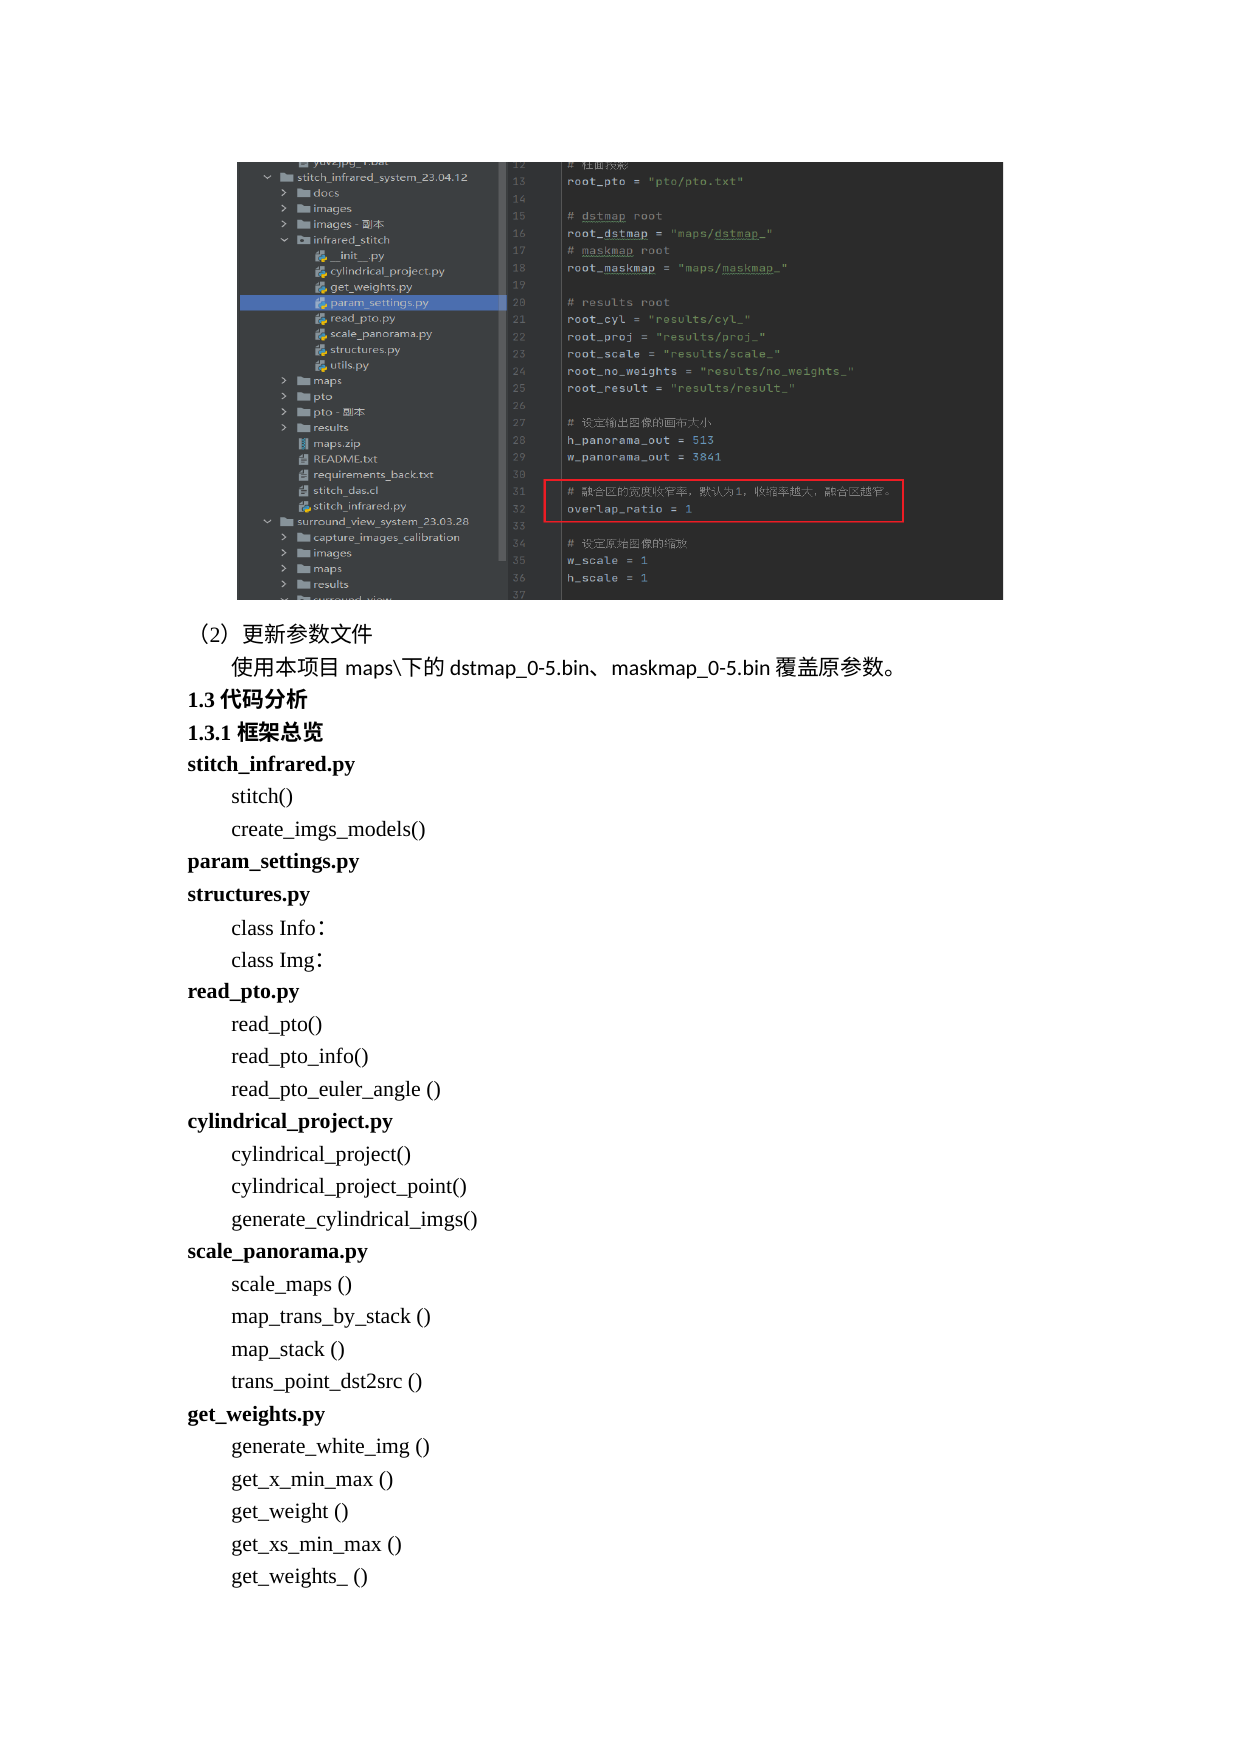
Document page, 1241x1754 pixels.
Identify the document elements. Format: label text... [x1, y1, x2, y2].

list create_imgs_models() [187, 812, 1053, 844]
list 使用本项目maps\下的dstmap_0-5.bin、maskmap_0-5.bin覆盖原参数。 [187, 649, 1053, 682]
list map_trans_by_stack () [187, 1299, 1053, 1332]
list trans_point_dst2src () [187, 1364, 1053, 1397]
list cylindrical_project.py [187, 1104, 1053, 1137]
list （2）更新参数文件 [187, 617, 1053, 649]
list param_settings.py [187, 844, 1053, 877]
list read_pto.py [187, 974, 1053, 1007]
list read_pto() [187, 1007, 1053, 1039]
list get_weights.py [187, 1397, 1053, 1429]
list map_stack () [187, 1332, 1053, 1364]
list class Img： [187, 942, 1053, 974]
list class Info： [187, 909, 1053, 942]
list scale_panorama.py [187, 1234, 1053, 1267]
list get_weight () [187, 1494, 1053, 1527]
list cylindrical_project() [187, 1137, 1053, 1169]
list get_xs_min_max () [187, 1527, 1053, 1559]
list read_pto_info() [187, 1039, 1053, 1072]
list cylindrical_project_point() [187, 1169, 1053, 1202]
list stitch() [187, 779, 1053, 812]
list 1.3 代码分析 [187, 682, 1053, 714]
list 1.3.1 框架总览 [187, 714, 1053, 747]
list structures.py [187, 877, 1053, 909]
list get_weights_ () [187, 1559, 1053, 1592]
list generate_white_img () [187, 1429, 1053, 1462]
picture [237, 162, 1004, 600]
list read_pto_euler_angle () [187, 1072, 1053, 1104]
list stitch_infrared.py [187, 747, 1053, 779]
list get_x_min_max () [187, 1462, 1053, 1494]
list generate_cylindrical_imgs() [187, 1202, 1053, 1234]
list scale_maps () [187, 1267, 1053, 1299]
